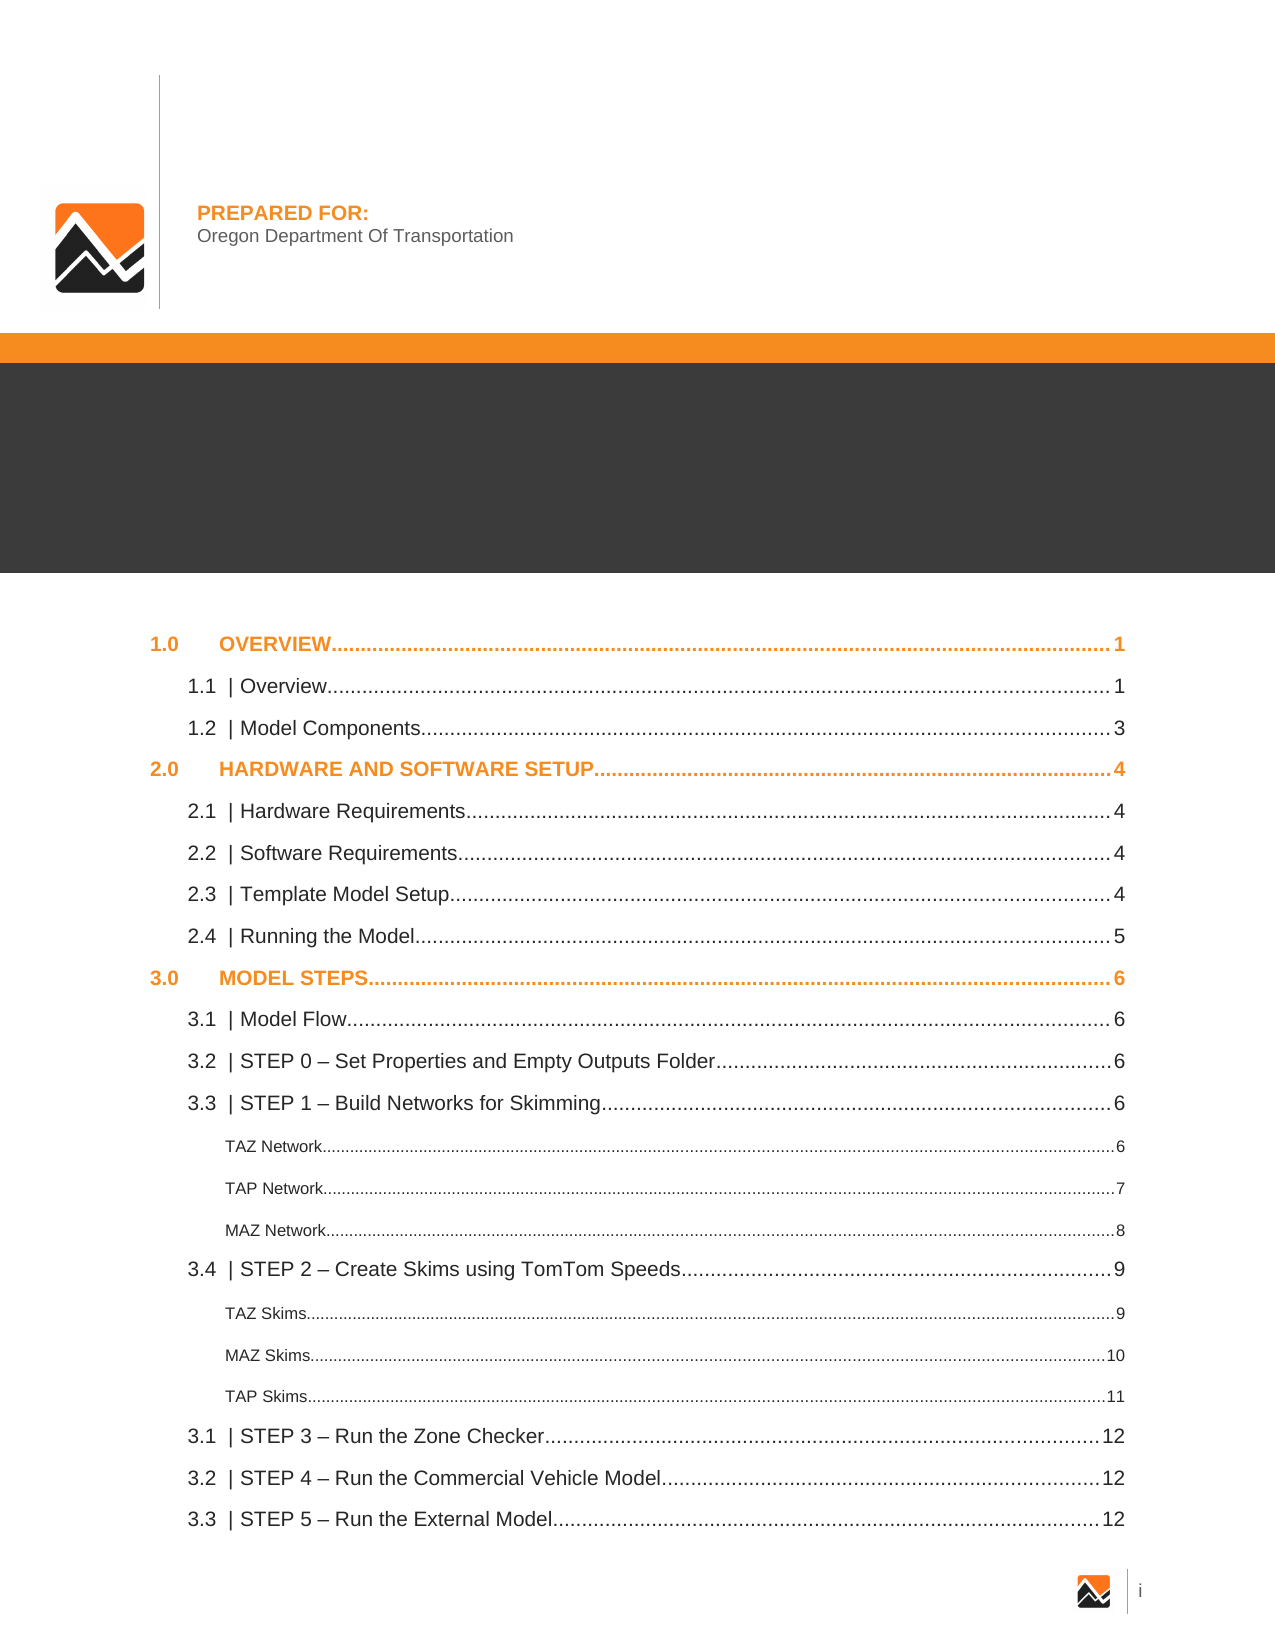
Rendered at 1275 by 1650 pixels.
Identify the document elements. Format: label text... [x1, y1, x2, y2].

text TAP Skims 11 [225, 1375, 1125, 1406]
text 3.2 | STEP 4 – Run the Commercial Vehicle Model 12 [187, 1458, 1125, 1489]
text MAZ Skims 10 [225, 1333, 1125, 1364]
text TAZ Skims 9 [225, 1292, 1125, 1323]
text 2.3 | Template Model Setup 4 [187, 875, 1125, 906]
picture [37, 185, 149, 310]
text 3.3 | STEP 5 – Run the External Model 12 [187, 1500, 1125, 1531]
text 3.1 | STEP 3 – Run the Zone Checker 12 [187, 1417, 1125, 1448]
text 3.0 Model Steps 6 [150, 958, 1125, 989]
text 1.0 overview 1 [150, 625, 1125, 656]
text 3.3 | STEP 1 – Build Networks for Skimming 6 [187, 1083, 1125, 1114]
text 3.1 | Model Flow 6 [187, 1000, 1125, 1031]
picture [1071, 1568, 1116, 1614]
text 2.2 | Software Requirements 4 [187, 833, 1125, 864]
text MAZ Network 8 [225, 1208, 1125, 1239]
text 1.1 | Overview 1 [187, 667, 1125, 698]
text 1.2 | Model Components 3 [187, 708, 1125, 739]
text TAP Network 7 [225, 1167, 1125, 1198]
text 3.4 | STEP 2 – Create Skims using TomTom Speeds 9 [187, 1250, 1125, 1281]
text 2.4 | Running the Model 5 [187, 917, 1125, 948]
text 2.1 | Hardware Requirements 4 [187, 792, 1125, 823]
text 2.0 HARDWARE AND SOFTWARE SETUP 4 [150, 750, 1125, 781]
text TAZ Network 6 [225, 1125, 1125, 1156]
text 3.2 | STEP 0 – Set Properties and Empty Outputs Folder 6 [187, 1042, 1125, 1073]
